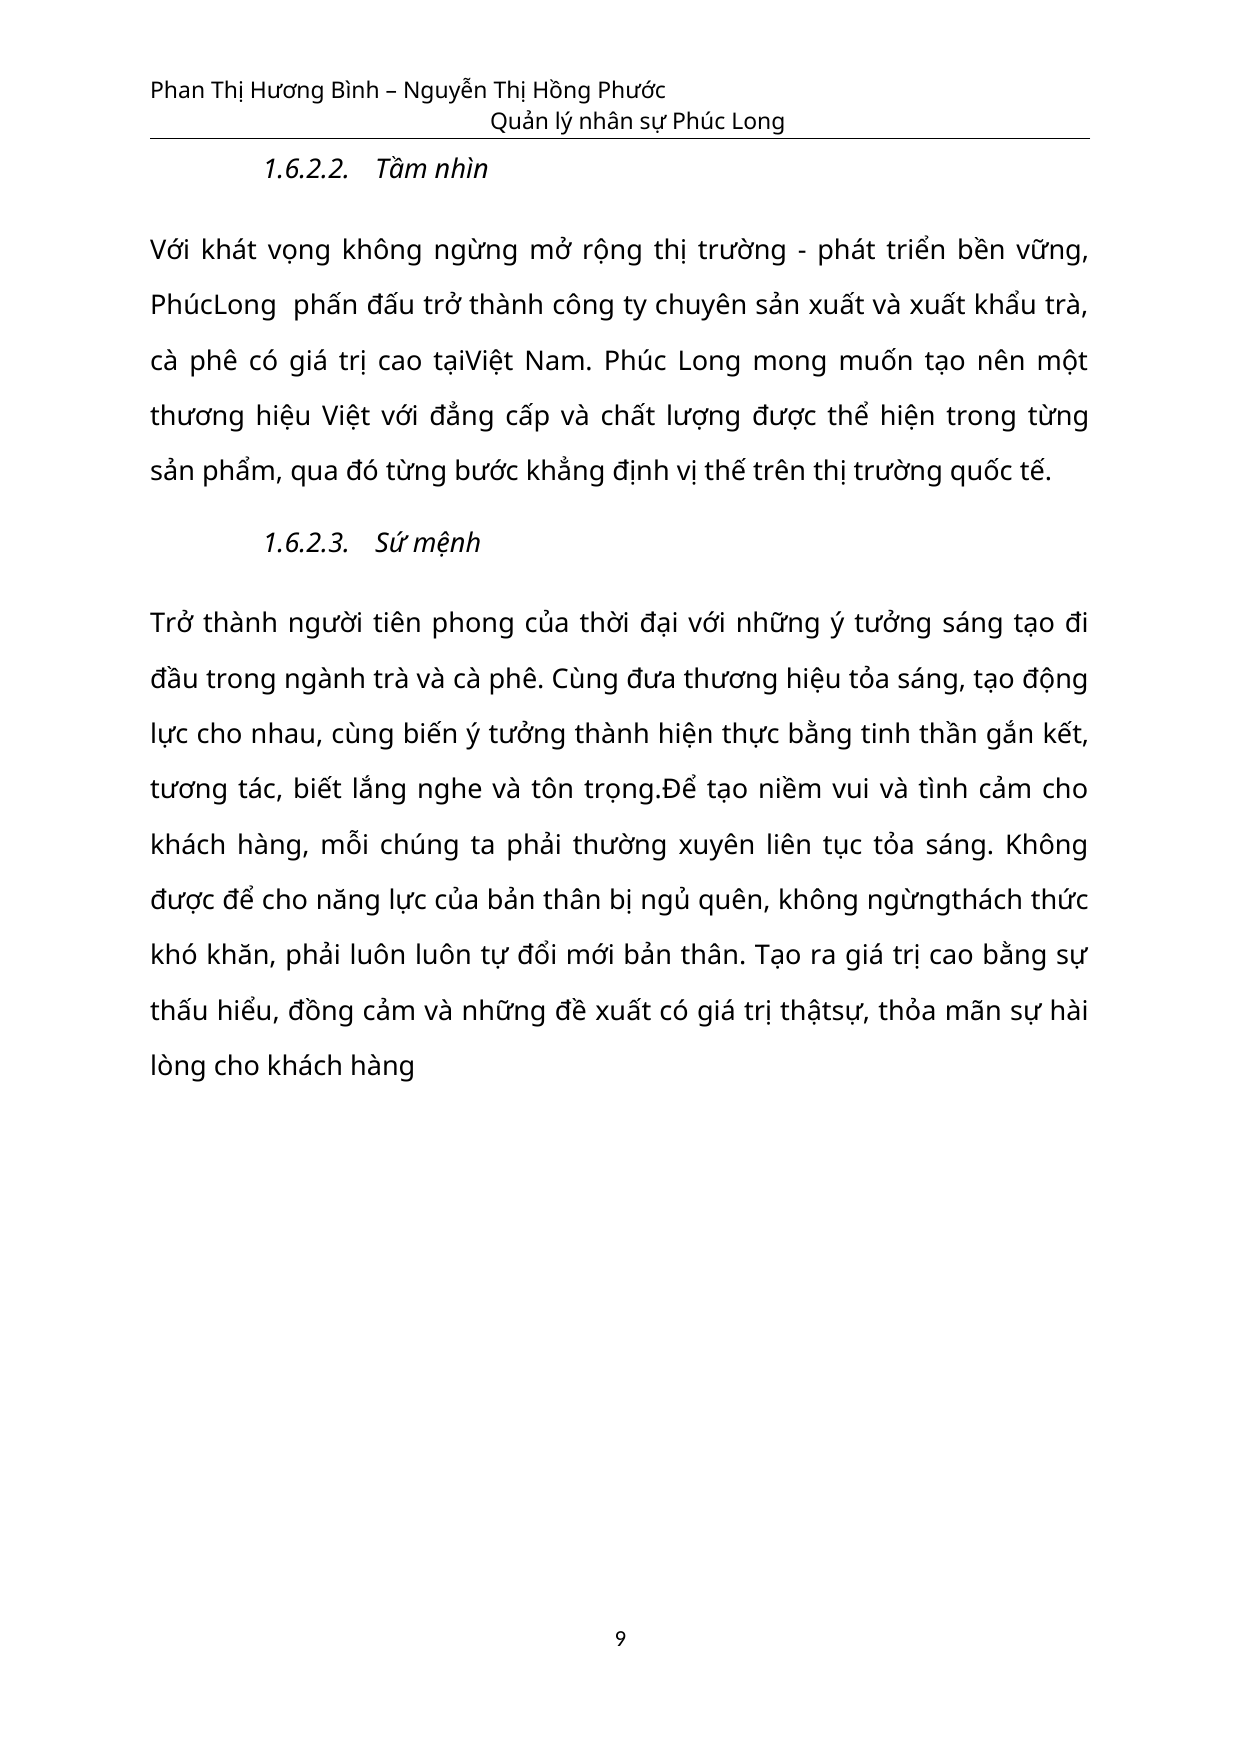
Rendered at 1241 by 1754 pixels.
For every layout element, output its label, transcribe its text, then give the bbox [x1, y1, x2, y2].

subtitle Tầm nhìn [262, 150, 1090, 187]
text Trở thành người tiên phong của thời đại với những ý tưởng sáng tạo đi đầu trong ngành trà và cà phê. Cùng đưa thương hiệu tỏa sáng, tạo động lực cho nhau, cùng biến ý tưởng thành hiện thực bằng tinh thần gắn kết, tương tác, biết lắng nghe và tôn trọng.Để tạo niềm vui và tình cảm cho khách hàng, mỗi chúng ta phải thường xuyên liên tục tỏa sáng. Không được để cho năng lực của bản thân bị ngủ quên, không ngừngthách thức khó khăn, phải luôn luôn tự đổi mới bản thân. Tạo ra giá trị cao bằng sự thấu hiểu, đồng cảm và những đề xuất có giá trị thậtsự, thỏa mãn sự hài lòng cho khách hàng [150, 604, 1090, 1083]
subtitle Sứ mệnh [262, 523, 1090, 560]
text Với khát vọng không ngừng mở rộng thị trường - phát triển bền vững, PhúcLong phấn đấu trở thành công ty chuyên sản xuất và xuất khẩu trà, cà phê có giá trị cao tạiViệt Nam. Phúc Long mong muốn tạo nên một thương hiệu Việt với đẳng cấp và chất lượng được thể hiện trong từng sản phẩm, qua đó từng bước khẳng định vị thế trên thị trường quốc tế. [150, 230, 1090, 488]
